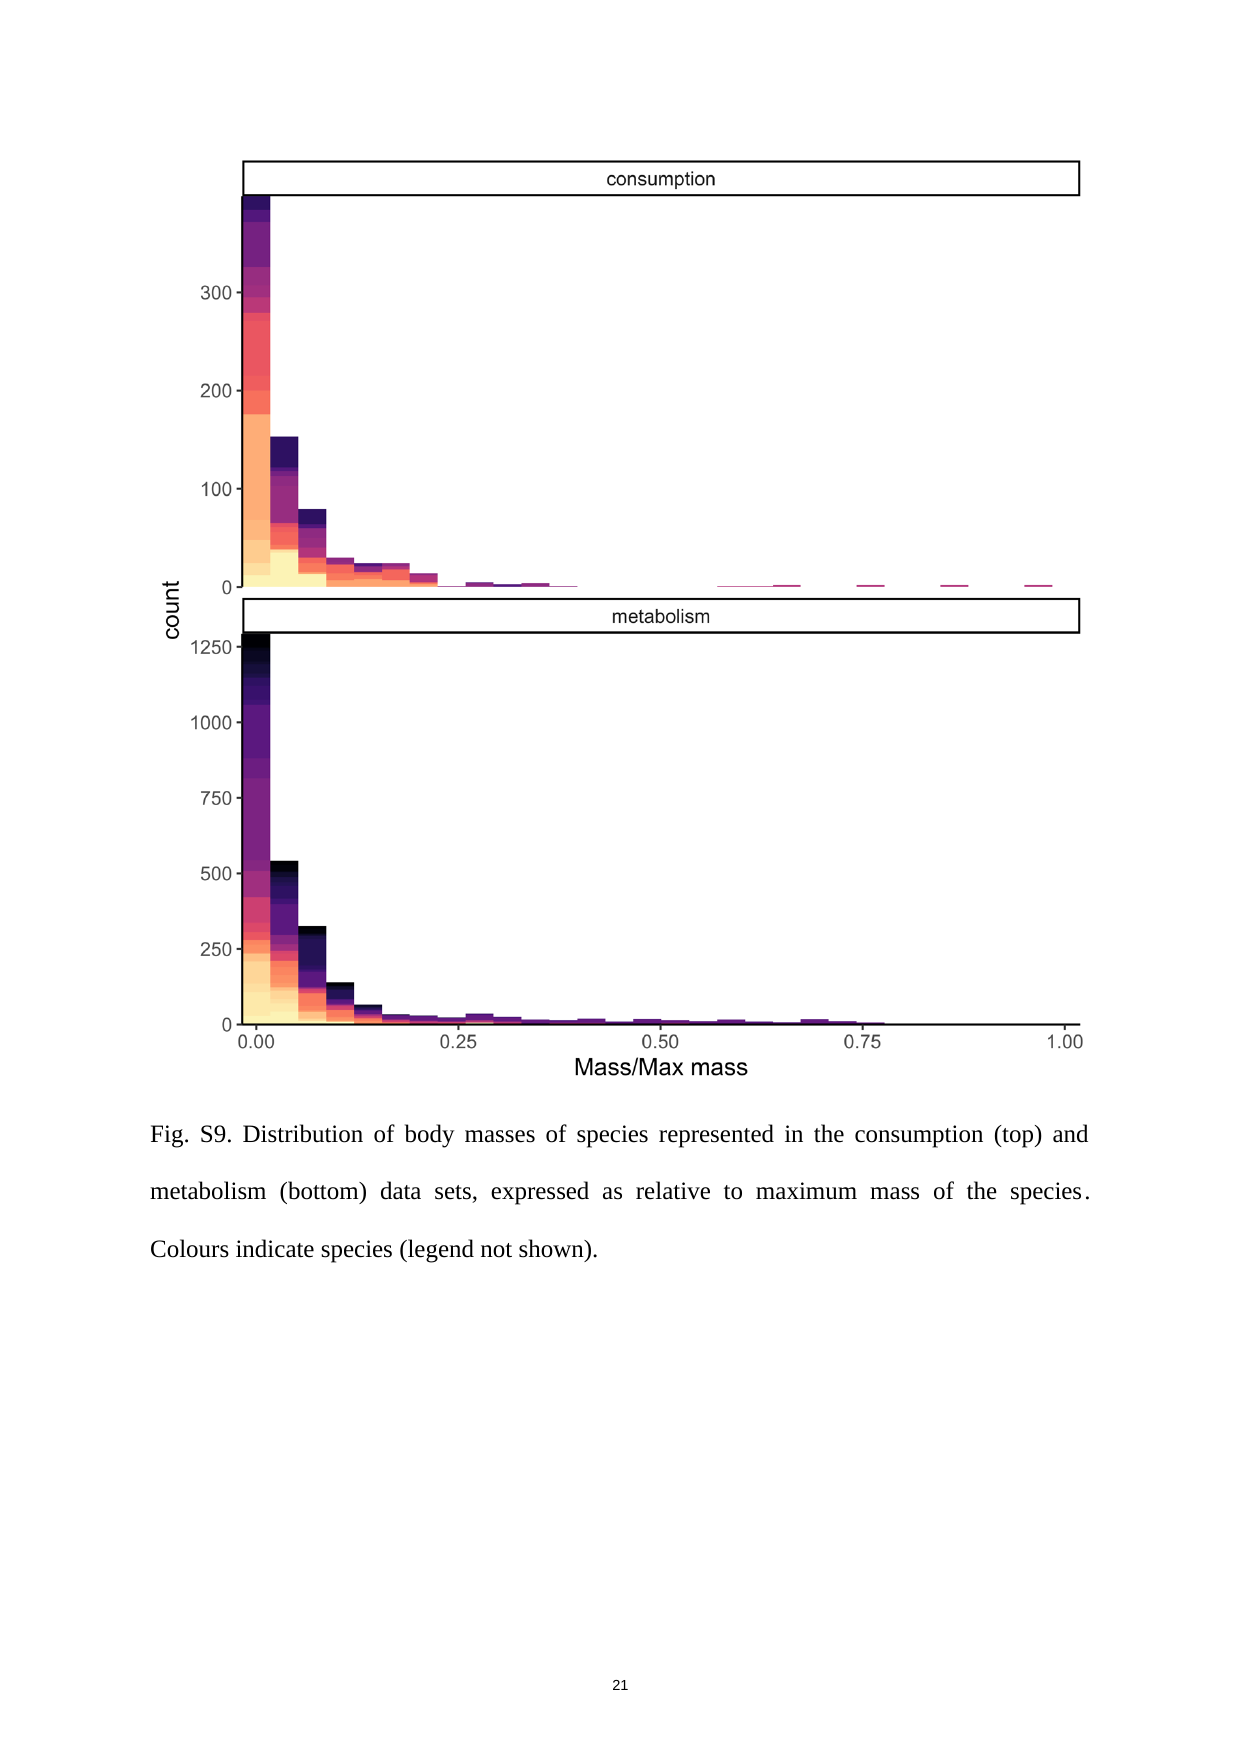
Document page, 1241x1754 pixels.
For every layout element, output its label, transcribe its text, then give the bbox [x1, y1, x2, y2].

picture [150, 150, 1091, 1091]
text Fig. S9. Distribution of body masses of species represented in the consumption (top) and metabolism (bottom) data sets, expressed as relative to maximum mass of the species. Colours indicate species (legend not shown). [150, 1119, 1090, 1263]
